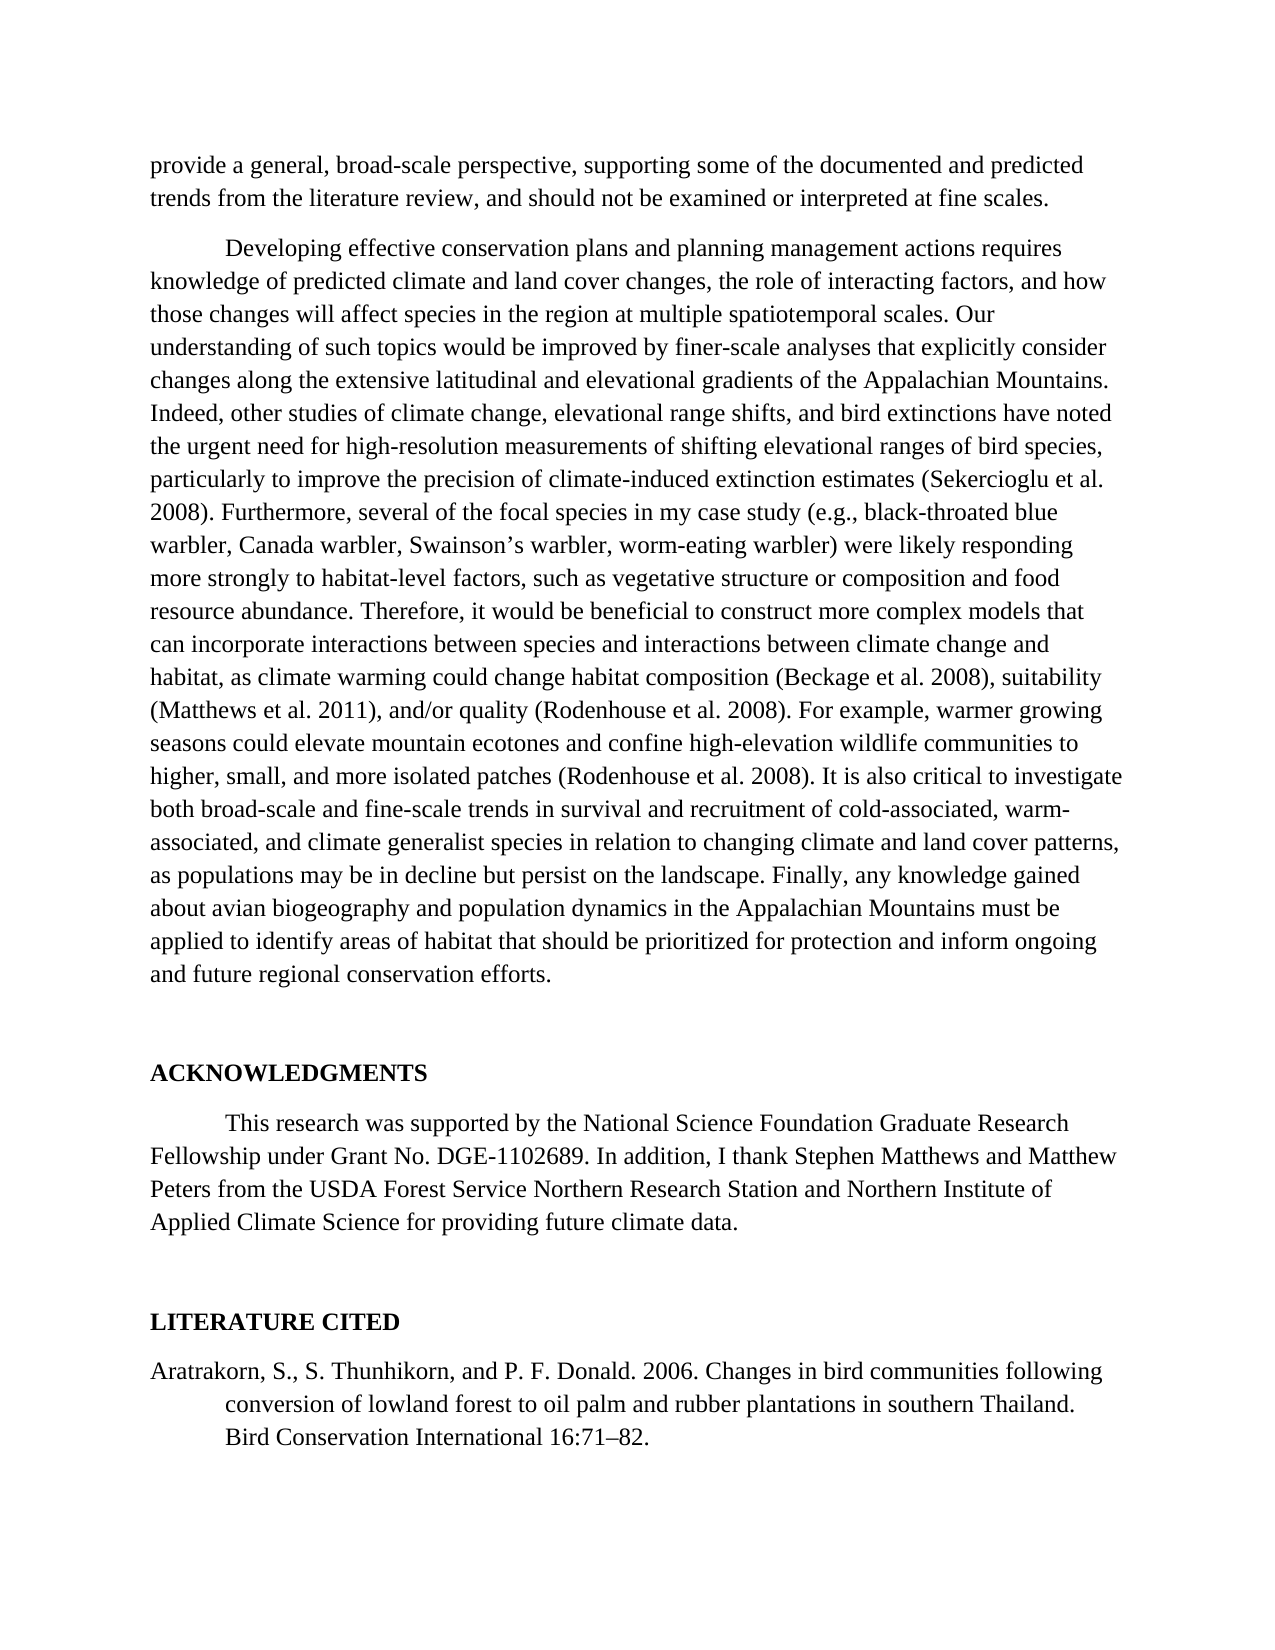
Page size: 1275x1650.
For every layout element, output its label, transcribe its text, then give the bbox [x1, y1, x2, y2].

text This research was supported by the National Science Foundation Graduate Research Fellowship under Grant No. DGE-1102689. In addition, I thank Stephen Matthews and Matthew Peters from the USDA Forest Service Northern Research Station and Northern Institute of Applied Climate Science for providing future climate data. [150, 1108, 1125, 1236]
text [150, 150, 1125, 212]
text Developing effective conservation plans and planning management actions requires knowledge of predicted climate and land cover changes, the role of interacting factors, and how those changes will affect species in the region at multiple spatiotemporal scales. Our understanding of such topics would be improved by finer-scale analyses that explicitly consider changes along the extensive latitudinal and elevational gradients of the Appalachian Mountains. Indeed, other studies of climate change, elevational range shifts, and bird extinctions have noted the urgent need for high-resolution measurements of shifting elevational ranges of bird species, particularly to improve the precision of climate-induced extinction estimates (Sekercioglu et al. 2008). Furthermore, several of the focal species in my case study (e.g., black-throated blue warbler, Canada warbler, Swainson’s warbler, worm-eating warbler) were likely responding more strongly to habitat-level factors, such as vegetative structure or composition and food resource abundance. Therefore, it would be beneficial to construct more complex models that can incorporate interactions between species and interactions between climate change and habitat, as climate warming could change habitat composition (Beckage et al. 2008), suitability (Matthews et al. 2011), and/or quality (Rodenhouse et al. 2008). For example, warmer growing seasons could elevate mountain ecotones and confine high-elevation wildlife communities to higher, small, and more isolated patches (Rodenhouse et al. 2008). It is also critical to investigate both broad-scale and fine-scale trends in survival and recruitment of cold-associated, warm-associated, and climate generalist species in relation to changing climate and land cover patterns, as populations may be in decline but persist on the landscape. Finally, any knowledge gained about avian biogeography and population dynamics in the Appalachian Mountains must be applied to identify areas of habitat that should be prioritized for protection and inform ongoing and future regional conservation efforts. [150, 233, 1125, 988]
text Aratrakorn, S., S. Thunhikorn, and P. F. Donald. 2006. Changes in bird communities following conversion of lowland forest to oil palm and rubber plantations in southern Thailand. Bird Conservation International 16:71–82. [150, 1356, 1125, 1451]
text Literature Cited [150, 1307, 1125, 1335]
text Acknowledgments [150, 1058, 1125, 1087]
